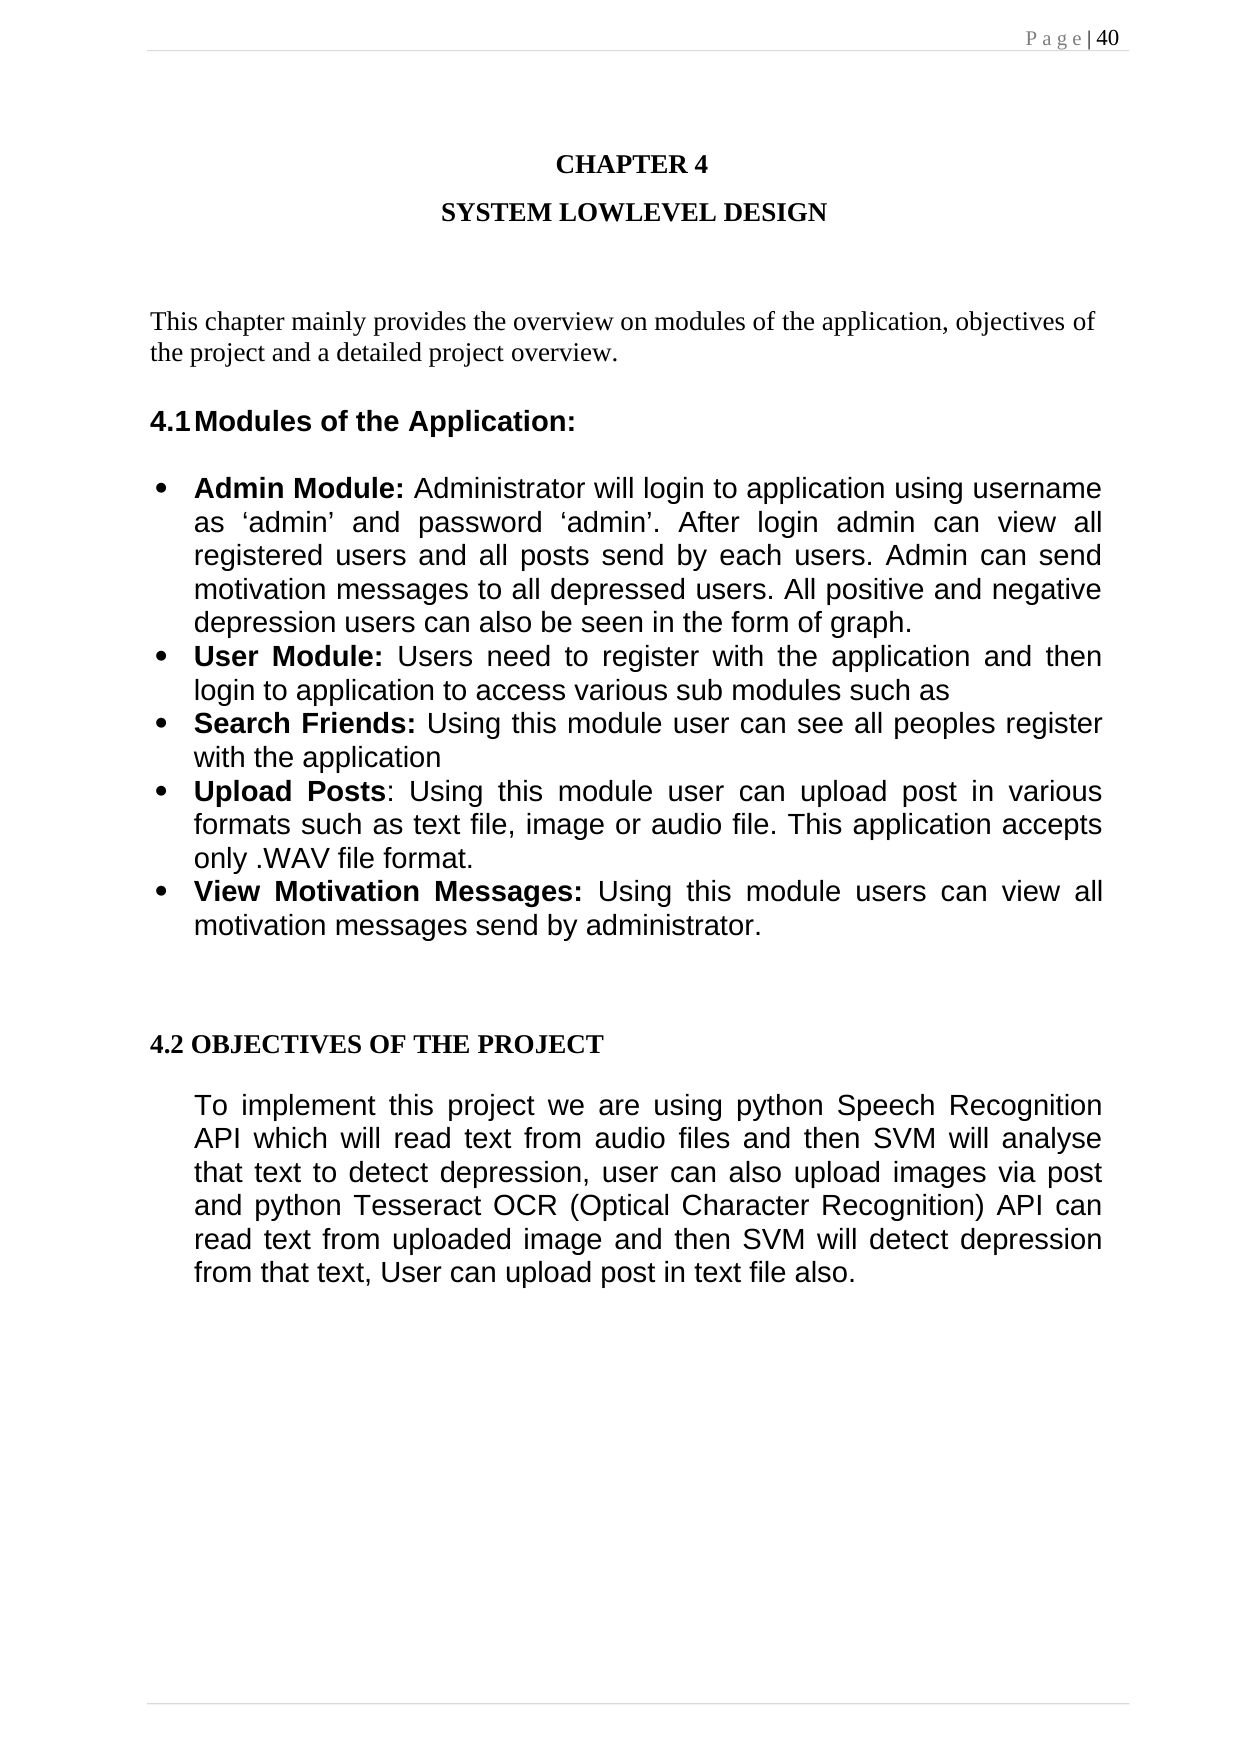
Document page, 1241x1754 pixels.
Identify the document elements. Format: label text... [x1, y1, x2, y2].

list Upload Posts: Using this module user can upload post in various formats such as text file, image or audio file. This application accepts only .WAV file format. [156, 774, 1104, 874]
subtitle CHAPTER 4 [150, 148, 1209, 179]
list To implement this project we are using python Speech Recognition API which will read text from audio files and then SVM will analyse that text to detect depression, user can also upload images via post and python Tesseract OCR (Optical Character Recognition) API can read text from uploaded image and then SVM will detect depression from that text, User can upload post in text file also. [194, 1088, 1104, 1289]
list OBJECTIVES OF THE PROJECT [150, 986, 604, 1059]
list View Motivation Messages: Using this module users can view all motivation messages send by administrator. [156, 874, 1104, 942]
text SYSTEM LOWLEVEL DESIGN [190, 196, 1079, 227]
list Search Friends: Using this module user can see all peoples register with the application [156, 706, 1104, 774]
list Admin Module: Administrator will login to application using username as ‘admin’ and password ‘admin’. After login admin can view all registered users and all posts send by each users. Admin can send motivation messages to all depressed users. All positive and negative depression users can also be seen in the form of graph. [156, 471, 1104, 639]
list Modules of the Application: [150, 404, 1209, 438]
list User Module: Users need to register with the application and then login to application to access various sub modules such as [156, 639, 1104, 706]
text This chapter mainly provides the overview on modules of the application, objectives of the project and a detailed project overview. [150, 305, 1097, 368]
